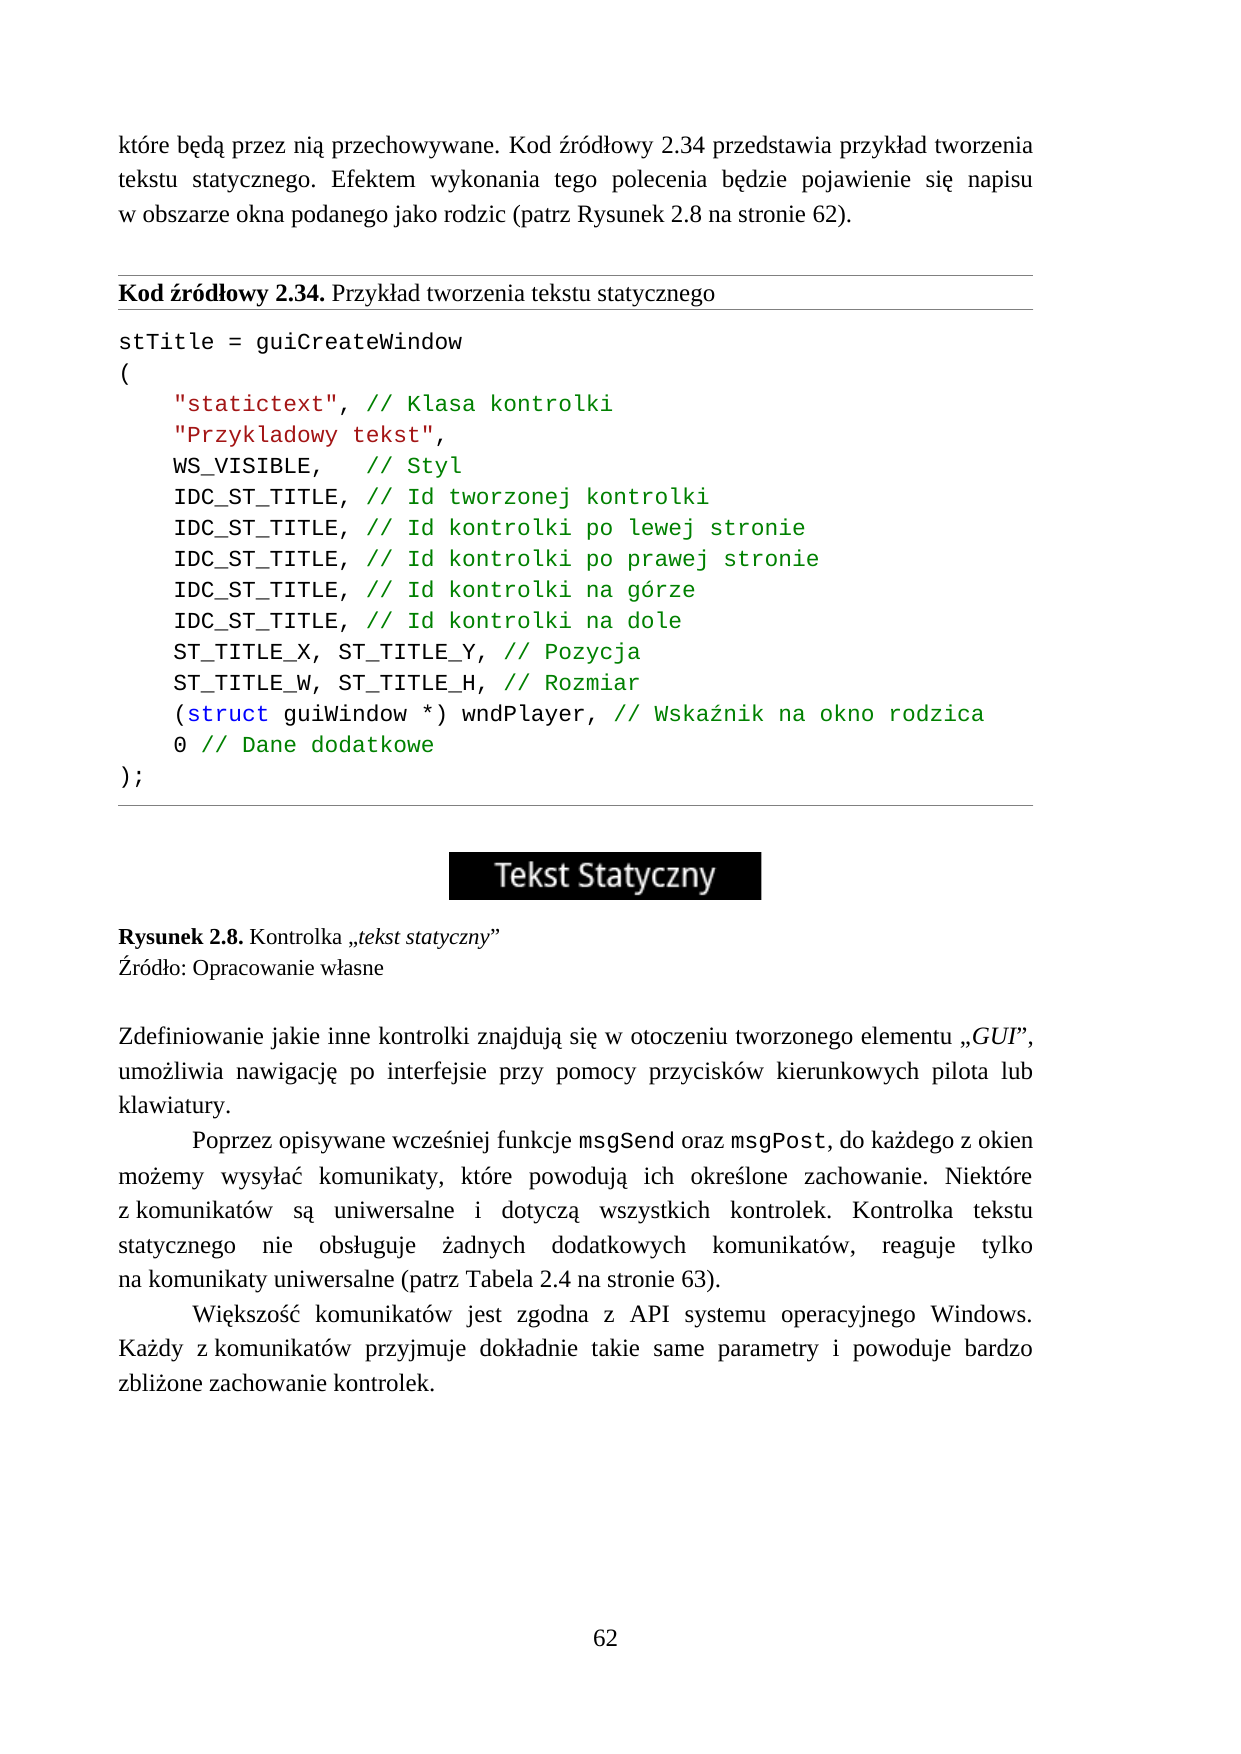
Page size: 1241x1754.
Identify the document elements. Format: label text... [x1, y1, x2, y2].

text ( [118, 361, 1033, 387]
text Zdefiniowanie jakie inne kontrolki znajdują się w otoczeniu tworzonego elementu „GUI”, umożliwia nawigację po interfejsie przy pomocy przycisków kierunkowych pilota lub klawiatury. [118, 1021, 1033, 1119]
text IDC_ST_TITLE, // Id kontrolki na dole [118, 609, 1033, 635]
text WS_VISIBLE, // Styl [118, 454, 1033, 480]
text stTitle = guiCreateWindow [118, 330, 1033, 356]
text (struct guiWindow *) wndPlayer, // Wskaźnik na okno rodzica [118, 702, 1033, 728]
picture [449, 852, 762, 900]
text IDC_ST_TITLE, // Id kontrolki na górze [118, 578, 1033, 604]
text "statictext", // Klasa kontrolki [118, 392, 1033, 418]
text Kod źródłowy 2.34. Przykład tworzenia tekstu statycznego [118, 276, 1033, 309]
text IDC_ST_TITLE, // Id tworzonej kontrolki [118, 485, 1033, 511]
text IDC_ST_TITLE, // Id kontrolki po prawej stronie [118, 547, 1033, 573]
text ST_TITLE_X, ST_TITLE_Y, // Pozycja [118, 640, 1033, 666]
text Źródło: Opracowanie własne [118, 954, 1033, 981]
text "Przykladowy tekst", [118, 423, 1033, 449]
text IDC_ST_TITLE, // Id kontrolki po lewej stronie [118, 516, 1033, 542]
text Poprzez opisywane wcześniej funkcje msgSend oraz msgPost, do każdego z okien możemy wysyłać komunikaty, które powodują ich określone zachowanie. Niektóre z komunikatów są uniwersalne i dotyczą wszystkich kontrolek. Kontrolka tekstu statycznego nie obsługuje żadnych dodatkowych komunikatów, reaguje tylko na komunikaty uniwersalne (patrz Tabela 2.4 na stronie 62). [118, 1125, 1033, 1293]
text ST_TITLE_W, ST_TITLE_H, // Rozmiar [118, 671, 1033, 697]
text ); [118, 764, 1033, 805]
text Większość komunikatów jest zgodna z API systemu operacyjnego Windows. Każdy z komunikatów przyjmuje dokładnie takie same parametry i powoduje bardzo zbliżone zachowanie kontrolek. [118, 1299, 1033, 1396]
text 0 // Dane dodatkowe [118, 733, 1033, 759]
